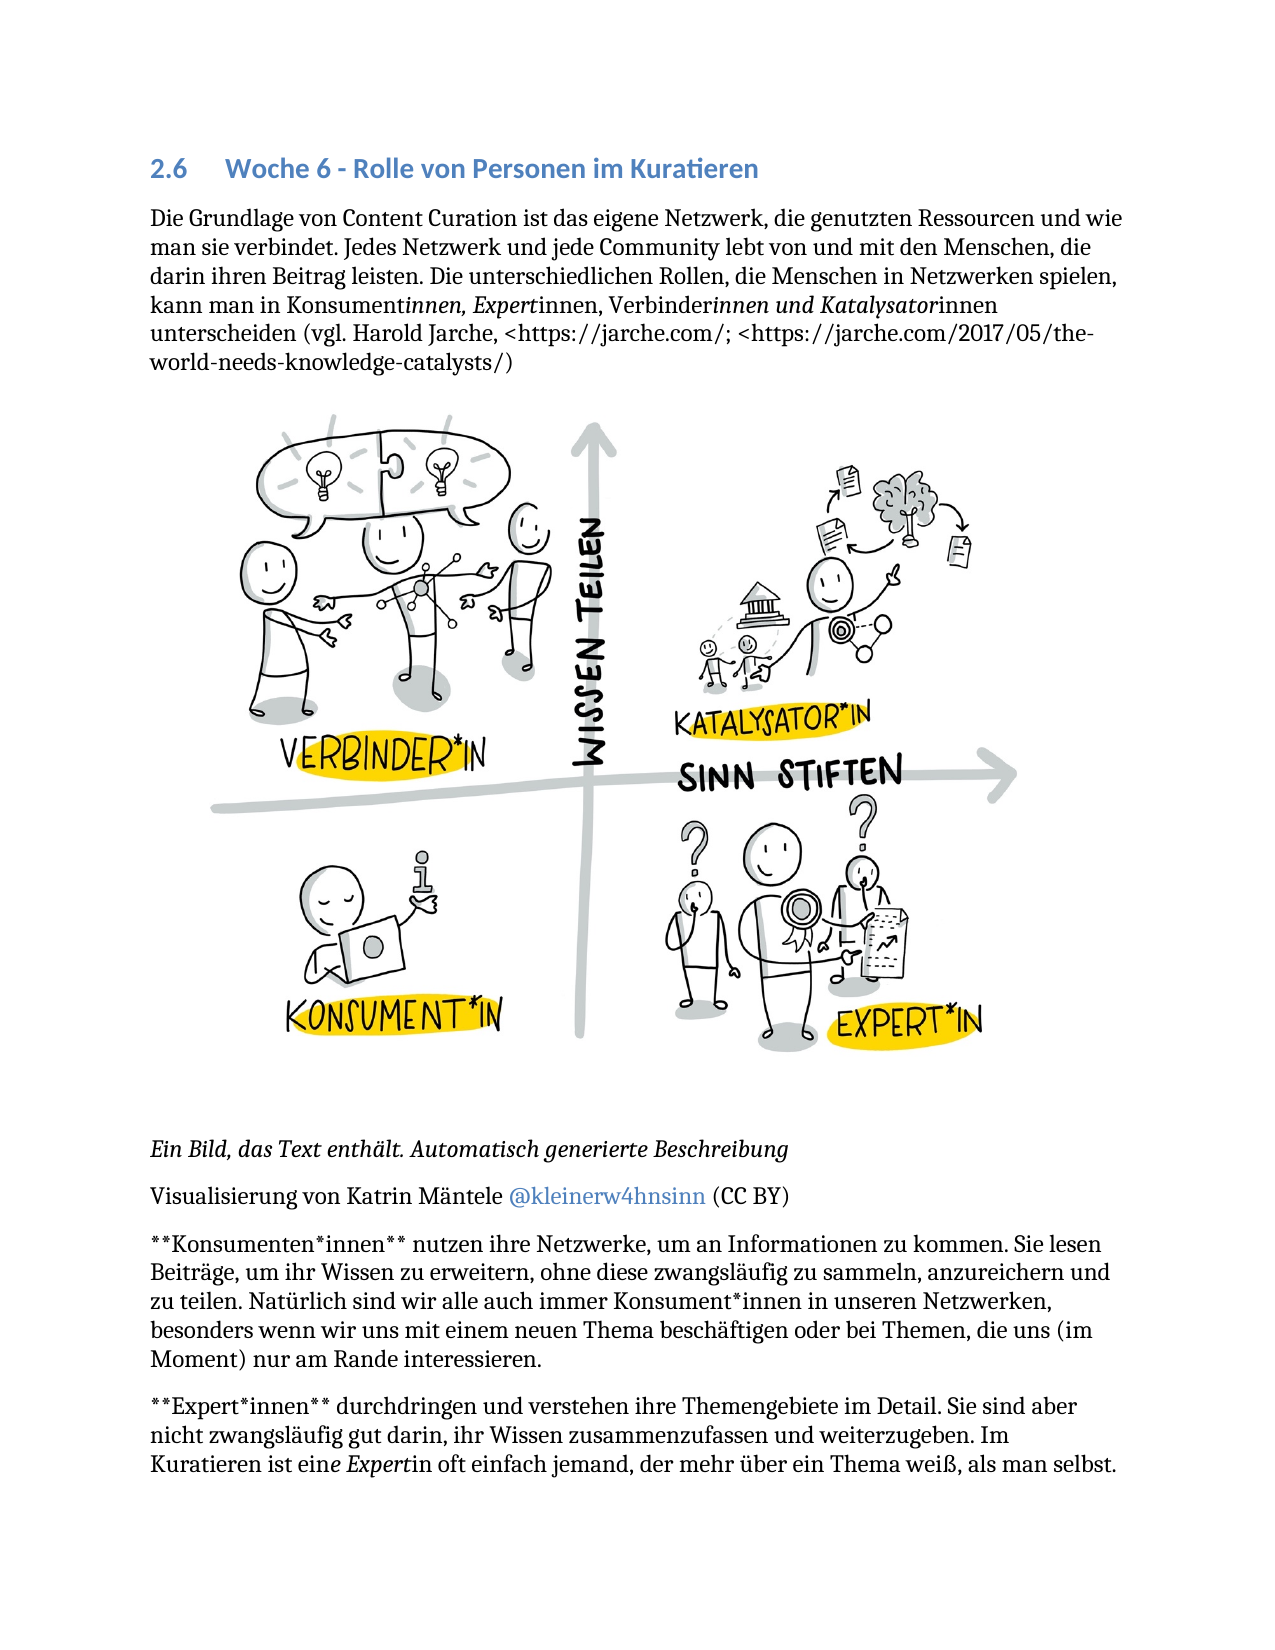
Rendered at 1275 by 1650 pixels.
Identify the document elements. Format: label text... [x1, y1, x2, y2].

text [150, 1392, 1125, 1478]
subtitle 2.6 Woche 6 - Rolle von Personen im Kuratieren [150, 150, 1125, 186]
text Ein Bild, das Text enthält. Automatisch generierte Beschreibung [150, 1134, 1125, 1163]
text Visualisierung von Katrin Mäntele @kleinerw4hnsinn (CC BY) [150, 1182, 1125, 1211]
text **Konsumenten*innen** nutzen ihre Netzwerke, um an Informationen zu kommen. Sie lesen Beiträge, um ihr Wissen zu erweitern, ohne diese zwangsläufig zu sammeln, anzureichern und zu teilen. Natürlich sind wir alle auch immer Konsument*innen in unseren Netzwerken, besonders wenn wir uns mit einem neuen Thema beschäftigen oder bei Themen, die uns (im Moment) nur am Rande interessieren. [150, 1229, 1125, 1373]
text Die Grundlage von Content Curation ist das eigene Netzwerk, die genutzten Ressourcen und wie man sie verbindet. Jedes Netzwerk und jede Community lebt von und mit den Menschen, die darin ihren Beitrag leisten. Die unterschiedlichen Rollen, die Menschen in Netzwerken spielen, kann man in Konsumentinnen, Expertinnen, Verbinderinnen und Katalysatorinnen unterscheiden (vgl. Harold Jarche, <https://jarche.com/; <https://jarche.com/2017/05/the-world-needs-knowledge-catalysts/) [150, 204, 1125, 377]
picture [168, 395, 1044, 1114]
